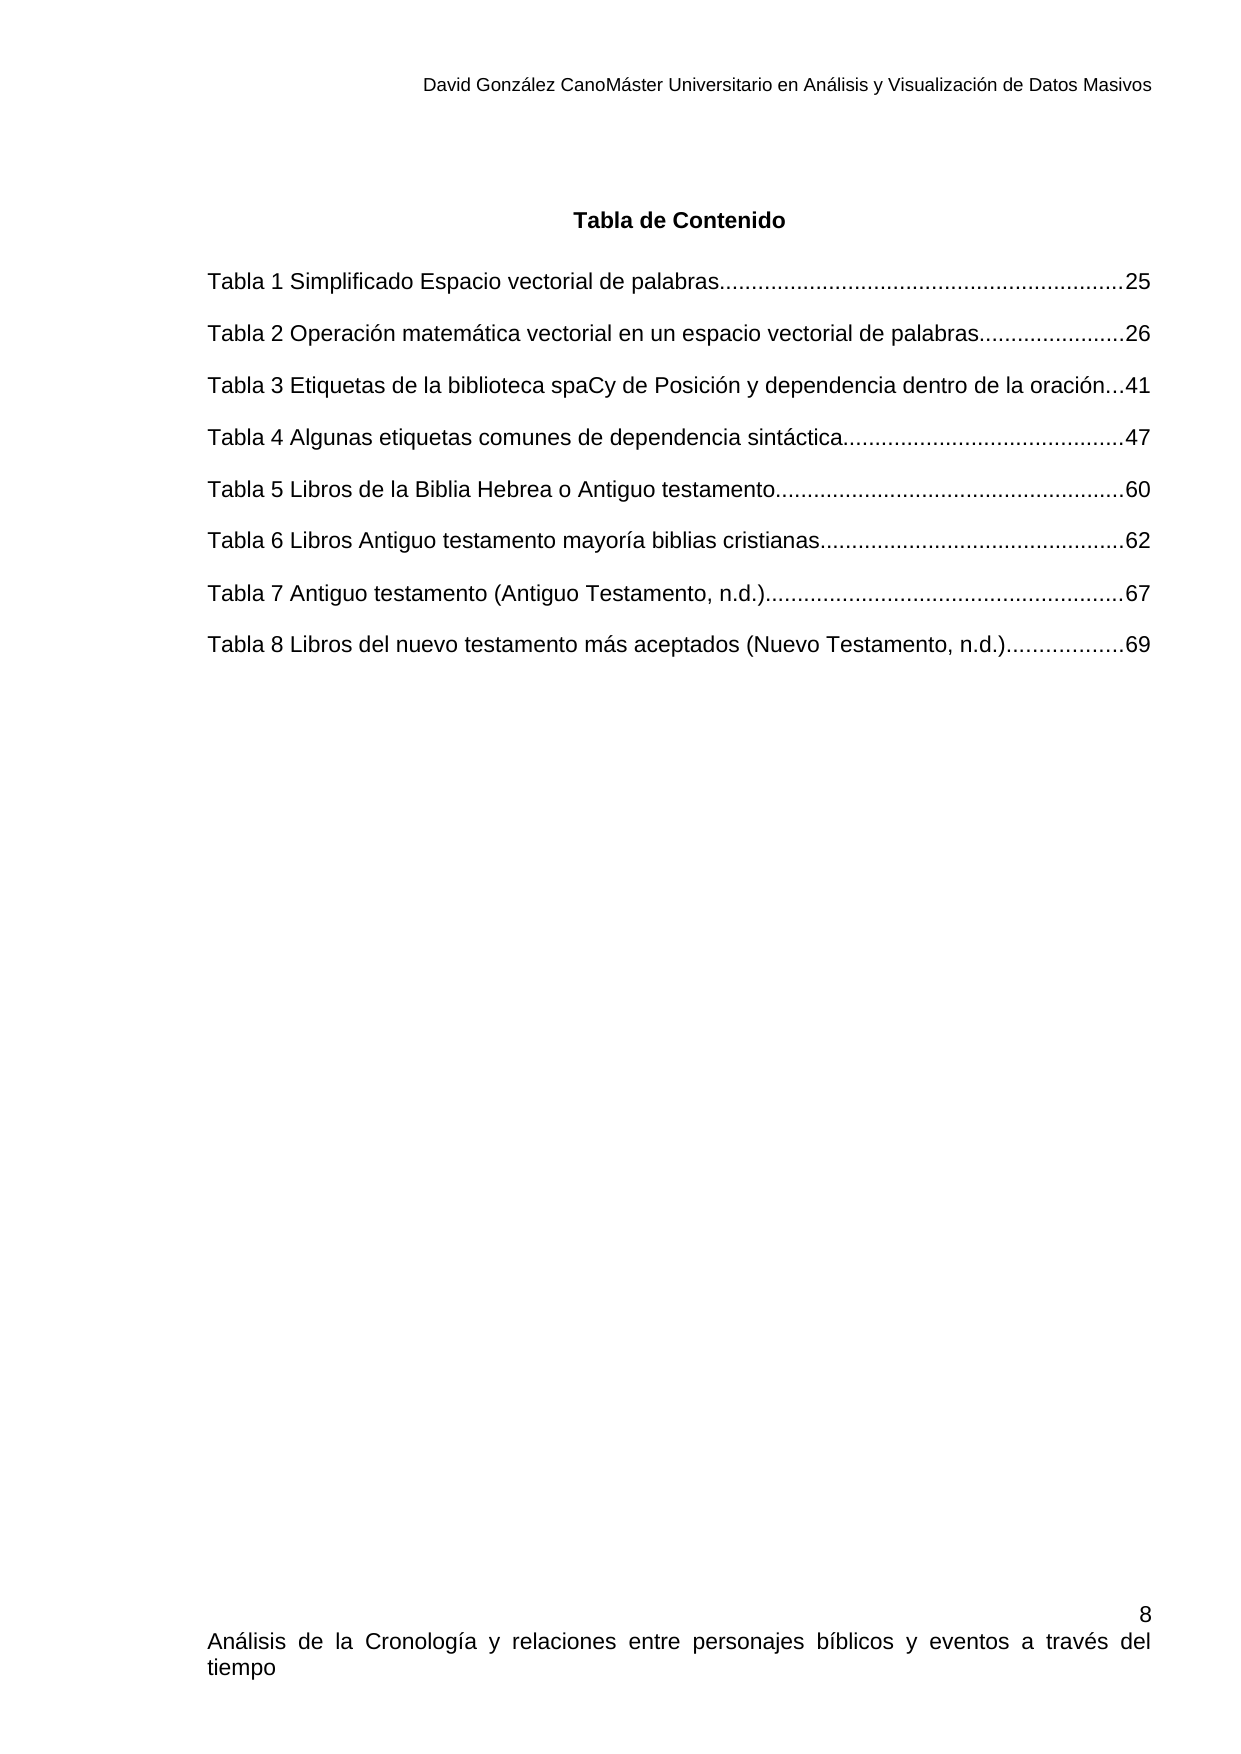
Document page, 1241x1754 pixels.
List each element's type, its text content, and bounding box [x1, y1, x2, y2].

text Tabla 6 Libros Antiguo testamento mayoría biblias cristianas 62 [207, 527, 1152, 554]
text Tabla 7 Antiguo testamento (Antiguo Testamento, n.d.) 67 [207, 579, 1152, 606]
text Tabla 3 Etiquetas de la biblioteca spaCy de Posición y dependencia dentro de la oración 41 [207, 372, 1152, 398]
text Tabla 5 Libros de la Biblia Hebrea o Antiguo testamento 60 [207, 476, 1152, 502]
text Tabla 2 Operación matemática vectorial en un espacio vectorial de palabras 26 [207, 319, 1152, 346]
text Tabla de Contenido [207, 207, 1152, 234]
text Tabla 4 Algunas etiquetas comunes de dependencia sintáctica 47 [207, 423, 1152, 450]
text Tabla 8 Libros del nuevo testamento más aceptados (Nuevo Testamento, n.d.) 69 [207, 631, 1152, 658]
text Tabla 1 Simplificado Espacio vectorial de palabras 25 [207, 268, 1152, 294]
